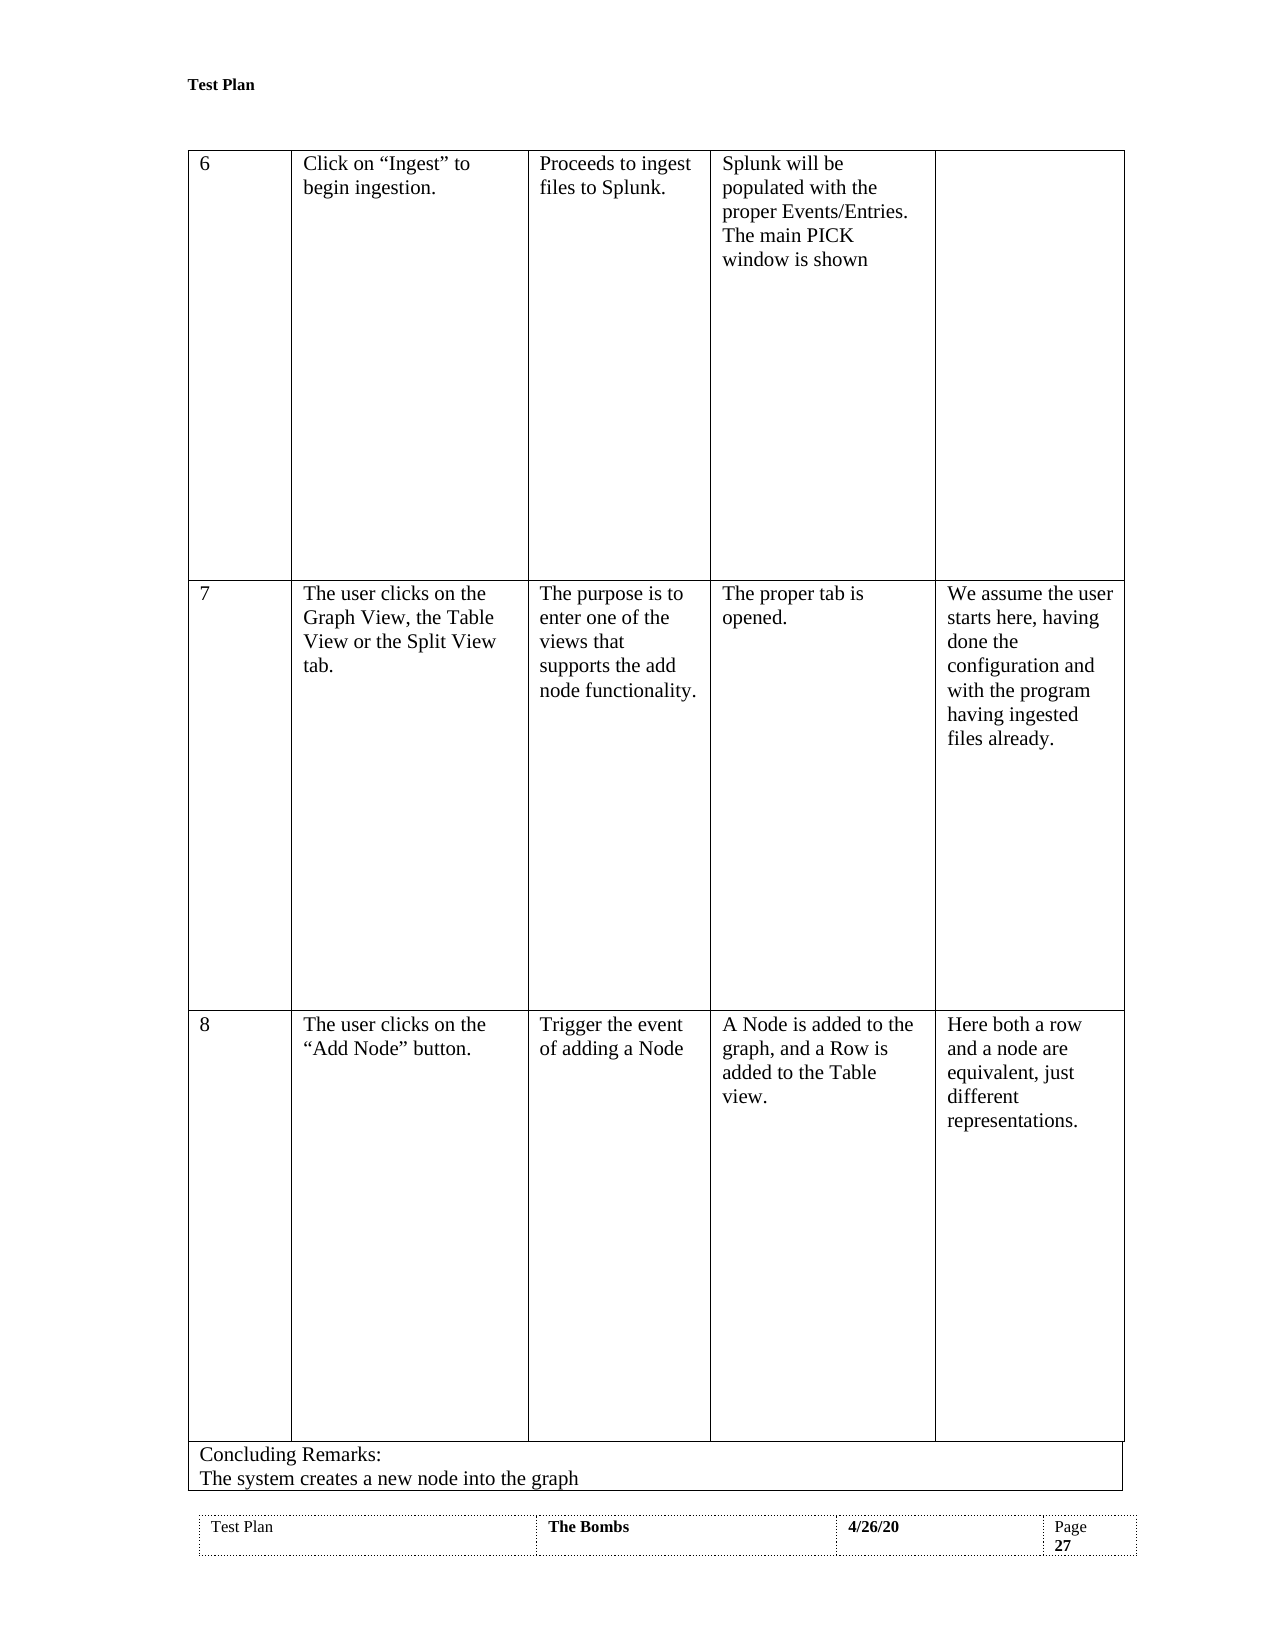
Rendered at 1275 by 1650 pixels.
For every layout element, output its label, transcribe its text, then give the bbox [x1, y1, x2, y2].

table_cell The user clicks on the Graph View, the Table View or the Split View tab. [292, 581, 528, 1010]
table_cell Click on “Ingest” to begin ingestion. [292, 151, 528, 580]
table_cell Splunk will be populated with the proper Events/Entries. The main PICK window is shown [711, 151, 935, 580]
table_cell The proper tab is opened. [711, 581, 935, 1010]
table_cell Concluding Remarks: The system creates a new node into the graph [189, 1442, 1122, 1490]
table_cell The user clicks on the “Add Node” button. [292, 1011, 528, 1441]
table_cell Proceeds to ingest files to Splunk. [529, 151, 710, 580]
table_cell Here both a row and a node are equivalent, just different representations. [936, 1011, 1124, 1441]
table_cell 7 [189, 581, 291, 1010]
table_cell Trigger the event of adding a Node [529, 1011, 710, 1441]
table_cell We assume the user starts here, having done the configuration and with the program having ingested files already. [936, 581, 1124, 1010]
table_cell The purpose is to enter one of the views that supports the add node functionality. [529, 581, 710, 1010]
table_cell [936, 151, 1124, 580]
table_cell 6 [189, 151, 291, 580]
table_cell 8 [189, 1011, 291, 1441]
table_cell A Node is added to the graph, and a Row is added to the Table view. [711, 1011, 935, 1441]
